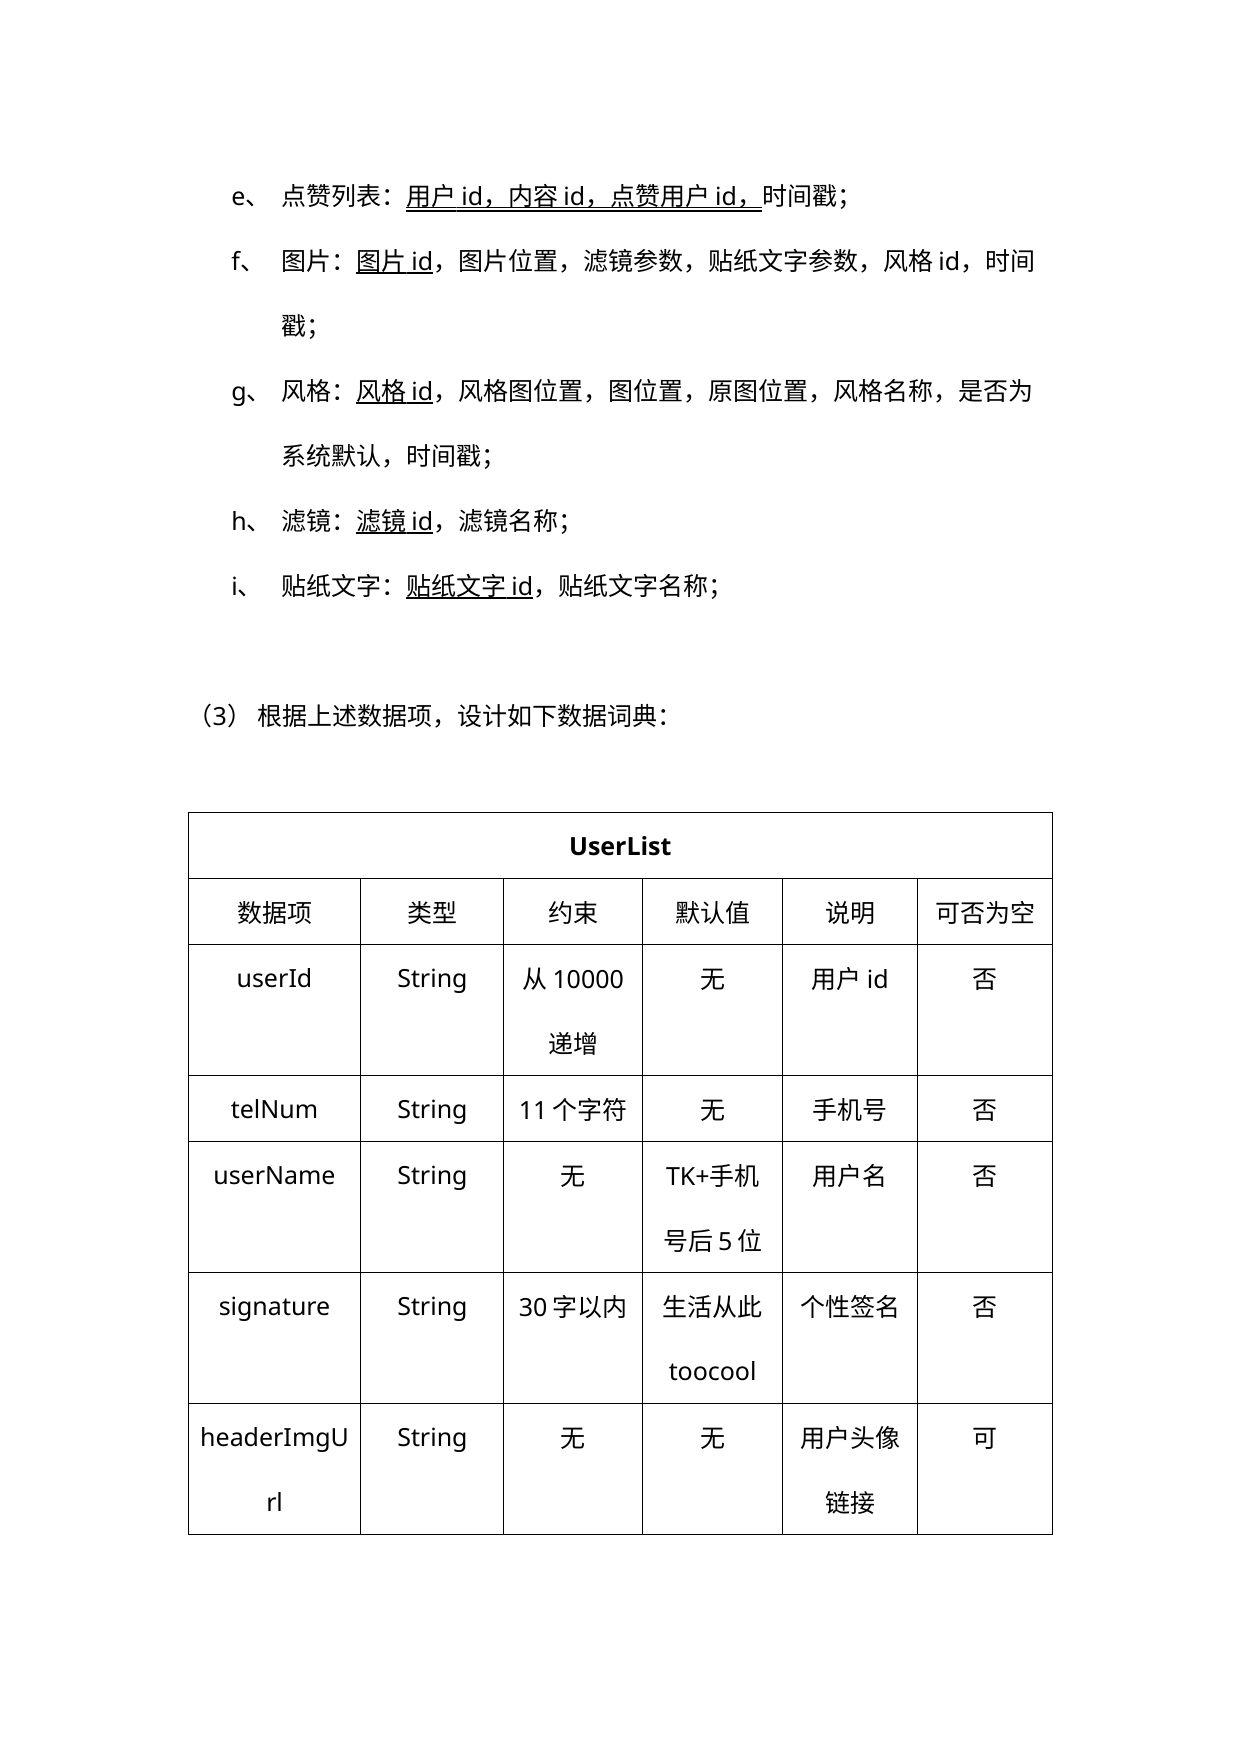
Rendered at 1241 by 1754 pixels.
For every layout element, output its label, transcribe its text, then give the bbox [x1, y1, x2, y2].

table_cell 无 [504, 1142, 642, 1272]
table_cell 否 [918, 945, 1052, 1075]
text （3） 根据上述数据项，设计如下数据词典： [187, 682, 1053, 747]
table_cell 无 [643, 1076, 782, 1141]
table_cell String [361, 1273, 503, 1403]
table_cell 否 [918, 1076, 1052, 1141]
table_cell 用户名 [783, 1142, 917, 1272]
table_cell 用户头像链接 [783, 1404, 917, 1534]
table_cell 用户id [783, 945, 917, 1075]
table_cell String [361, 945, 503, 1075]
table_cell TK+手机号后5位 [643, 1142, 782, 1272]
table_cell 无 [643, 1404, 782, 1534]
table_cell 类型 [361, 879, 503, 944]
table_cell 否 [918, 1273, 1052, 1403]
list 点赞列表：用户id，内容id，点赞用户id，时间戳； [231, 162, 1053, 227]
table_cell 生活从此toocool [643, 1273, 782, 1403]
table_cell 手机号 [783, 1076, 917, 1141]
table_cell signature [189, 1273, 360, 1403]
table_cell 默认值 [643, 879, 782, 944]
table_cell 11个字符 [504, 1076, 642, 1141]
table_cell String [361, 1142, 503, 1272]
table_cell 数据项 [189, 879, 360, 944]
table_cell headerImgUrl [189, 1404, 360, 1534]
table_cell 可 [918, 1404, 1052, 1534]
table_cell userId [189, 945, 360, 1075]
table_cell 约束 [504, 879, 642, 944]
table_cell userName [189, 1142, 360, 1272]
table_cell 个性签名 [783, 1273, 917, 1403]
table_cell 无 [504, 1404, 642, 1534]
table_cell telNum [189, 1076, 360, 1141]
table_cell 说明 [783, 879, 917, 944]
list 滤镜：滤镜id，滤镜名称； [231, 487, 1053, 552]
list 图片：图片id，图片位置，滤镜参数，贴纸文字参数，风格id，时间戳； [231, 227, 1053, 357]
table_cell 无 [643, 945, 782, 1075]
table_cell 30字以内 [504, 1273, 642, 1403]
table_cell 从10000递增 [504, 945, 642, 1075]
table_cell String [361, 1404, 503, 1534]
table_header UserList [189, 813, 1052, 878]
table_cell 可否为空 [918, 879, 1052, 944]
table_cell 否 [918, 1142, 1052, 1272]
table_cell String [361, 1076, 503, 1141]
list 风格：风格id，风格图位置，图位置，原图位置，风格名称，是否为系统默认，时间戳； [231, 357, 1053, 487]
list 贴纸文字：贴纸文字id，贴纸文字名称； [231, 552, 1053, 617]
